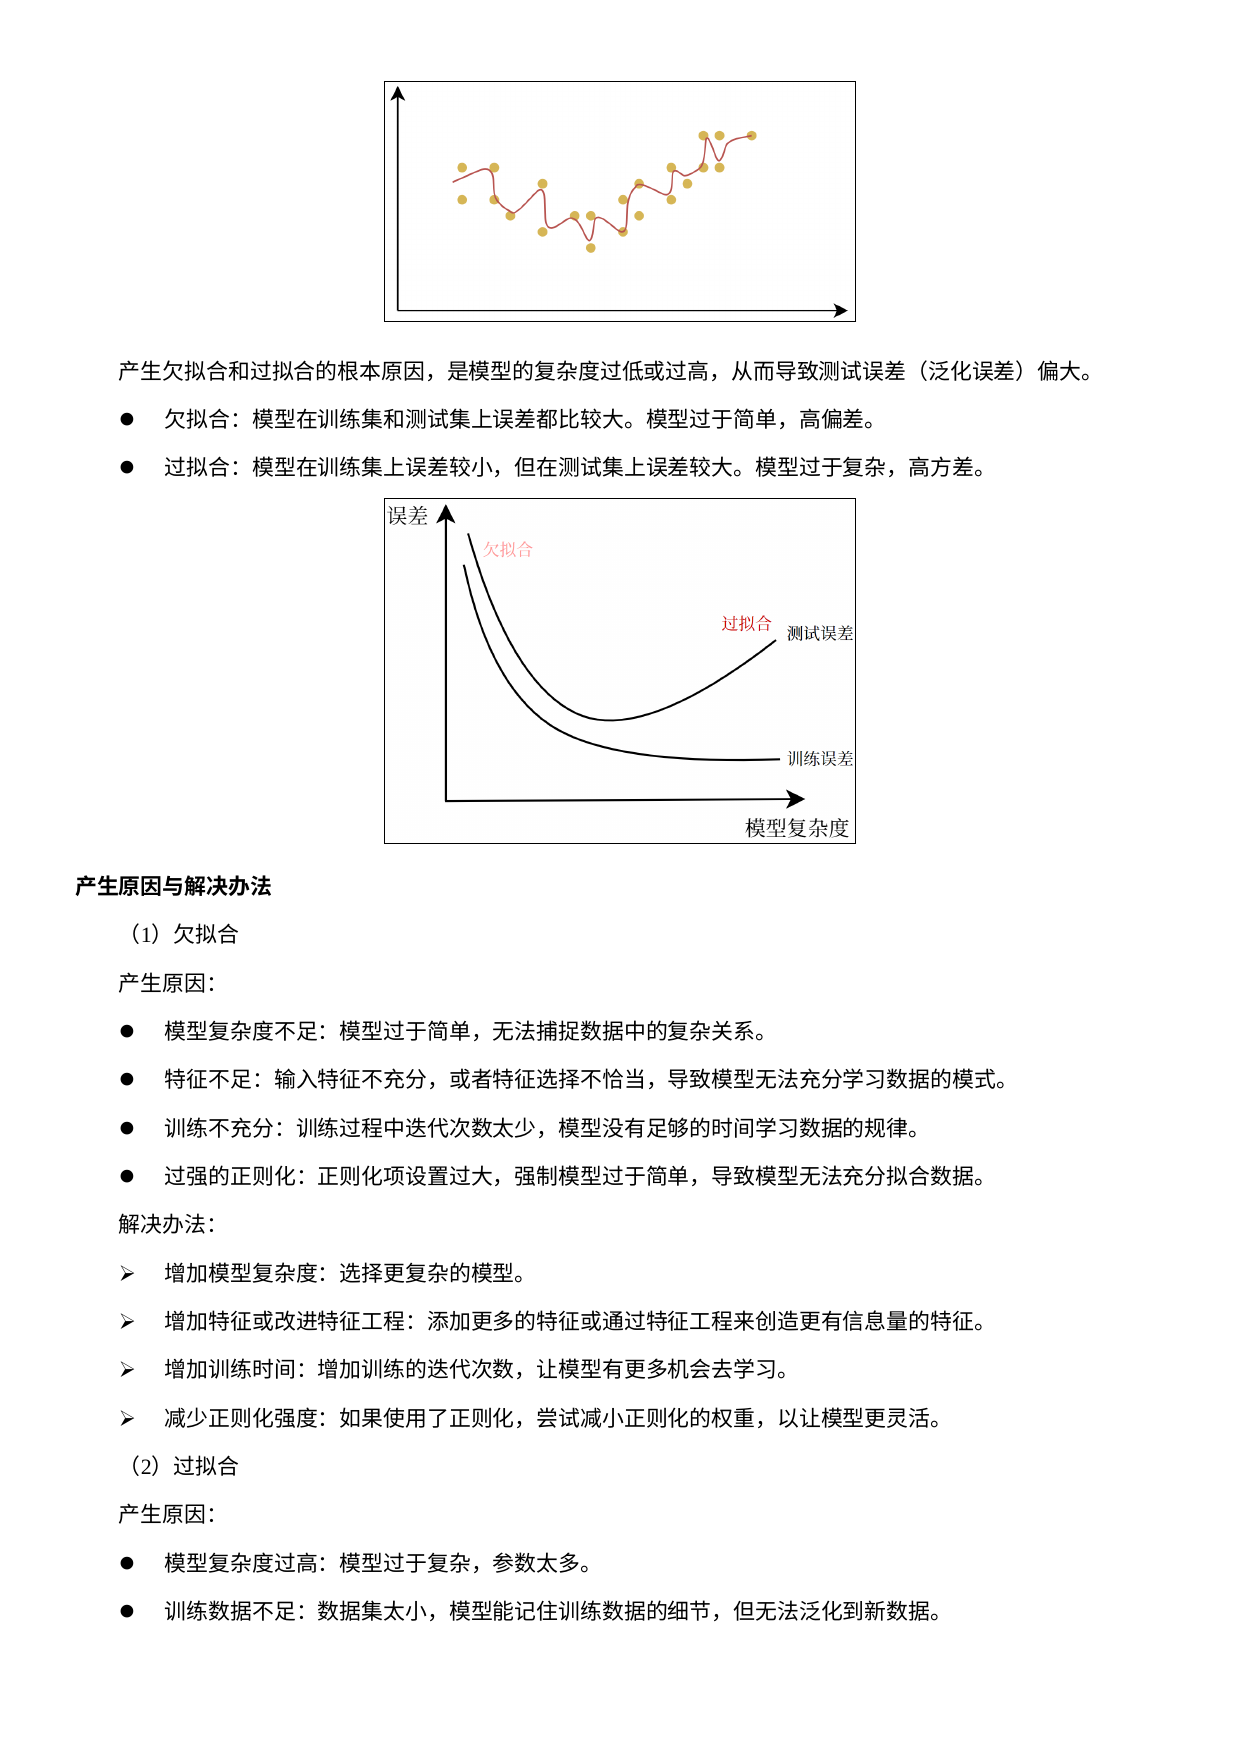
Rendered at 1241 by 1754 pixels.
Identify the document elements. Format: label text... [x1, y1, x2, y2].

list 减少正则化强度：如果使用了正则化，尝试减小正则化的权重，以让模型更灵活。 [119, 1400, 1165, 1433]
list 模型复杂度过高：模型过于复杂，参数太多。 [119, 1545, 1165, 1578]
text 产生原因与解决办法 [75, 868, 1165, 901]
list 模型复杂度不足：模型过于简单，无法捕捉数据中的复杂关系。 [119, 1013, 1165, 1046]
picture [385, 82, 855, 321]
list 过拟合：模型在训练集上误差较小，但在测试集上误差较大。模型过于复杂，高方差。 [119, 450, 1165, 482]
list 过强的正则化：正则化项设置过大，强制模型过于简单，导致模型无法充分拟合数据。 [119, 1158, 1165, 1191]
text 产生原因： [75, 1497, 1165, 1529]
list 训练不充分：训练过程中迭代次数太少，模型没有足够的时间学习数据的规律。 [119, 1110, 1165, 1143]
list 欠拟合：模型在训练集和测试集上误差都比较大。模型过于简单，高偏差。 [119, 402, 1165, 434]
list 训练数据不足：数据集太小，模型能记住训练数据的细节，但无法泛化到新数据。 [119, 1593, 1165, 1626]
list 增加模型复杂度：选择更复杂的模型。 [119, 1255, 1165, 1288]
text 产生欠拟合和过拟合的根本原因，是模型的复杂度过低或过高，从而导致测试误差（泛化误差）偏大。 [75, 353, 1165, 386]
list 增加训练时间：增加训练的迭代次数，让模型有更多机会去学习。 [119, 1352, 1165, 1384]
text 欠拟合 [119, 917, 1165, 949]
text 产生原因： [75, 965, 1165, 998]
picture [385, 499, 855, 843]
text 解决办法： [75, 1207, 1165, 1239]
text 过拟合 [119, 1448, 1165, 1481]
list 增加特征或改进特征工程：添加更多的特征或通过特征工程来创造更有信息量的特征。 [119, 1303, 1165, 1336]
list 特征不足：输入特征不充分，或者特征选择不恰当，导致模型无法充分学习数据的模式。 [119, 1062, 1165, 1094]
